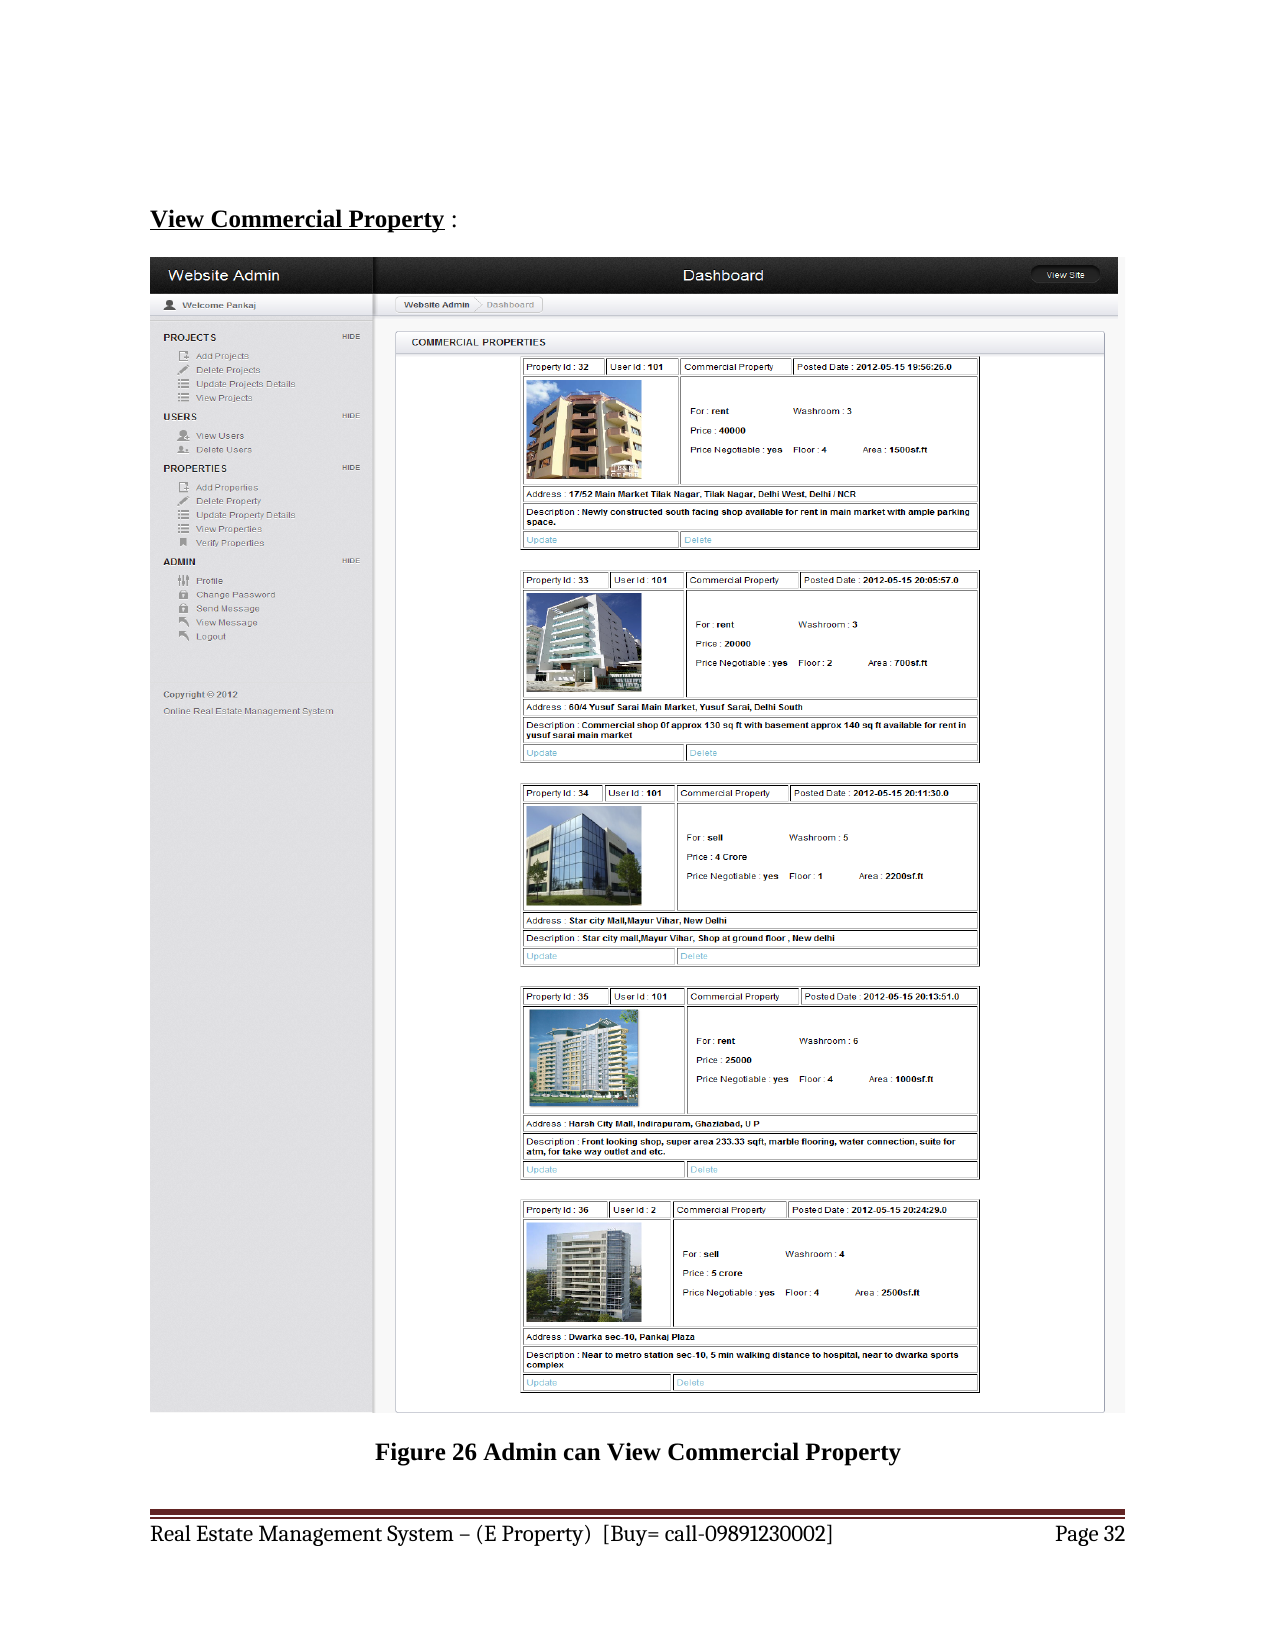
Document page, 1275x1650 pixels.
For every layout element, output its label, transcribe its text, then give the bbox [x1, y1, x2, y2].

picture [150, 257, 1125, 1413]
text View Commercial Property : [150, 204, 1125, 233]
text Figure 26 Admin can View Commercial Property [150, 1437, 1125, 1466]
